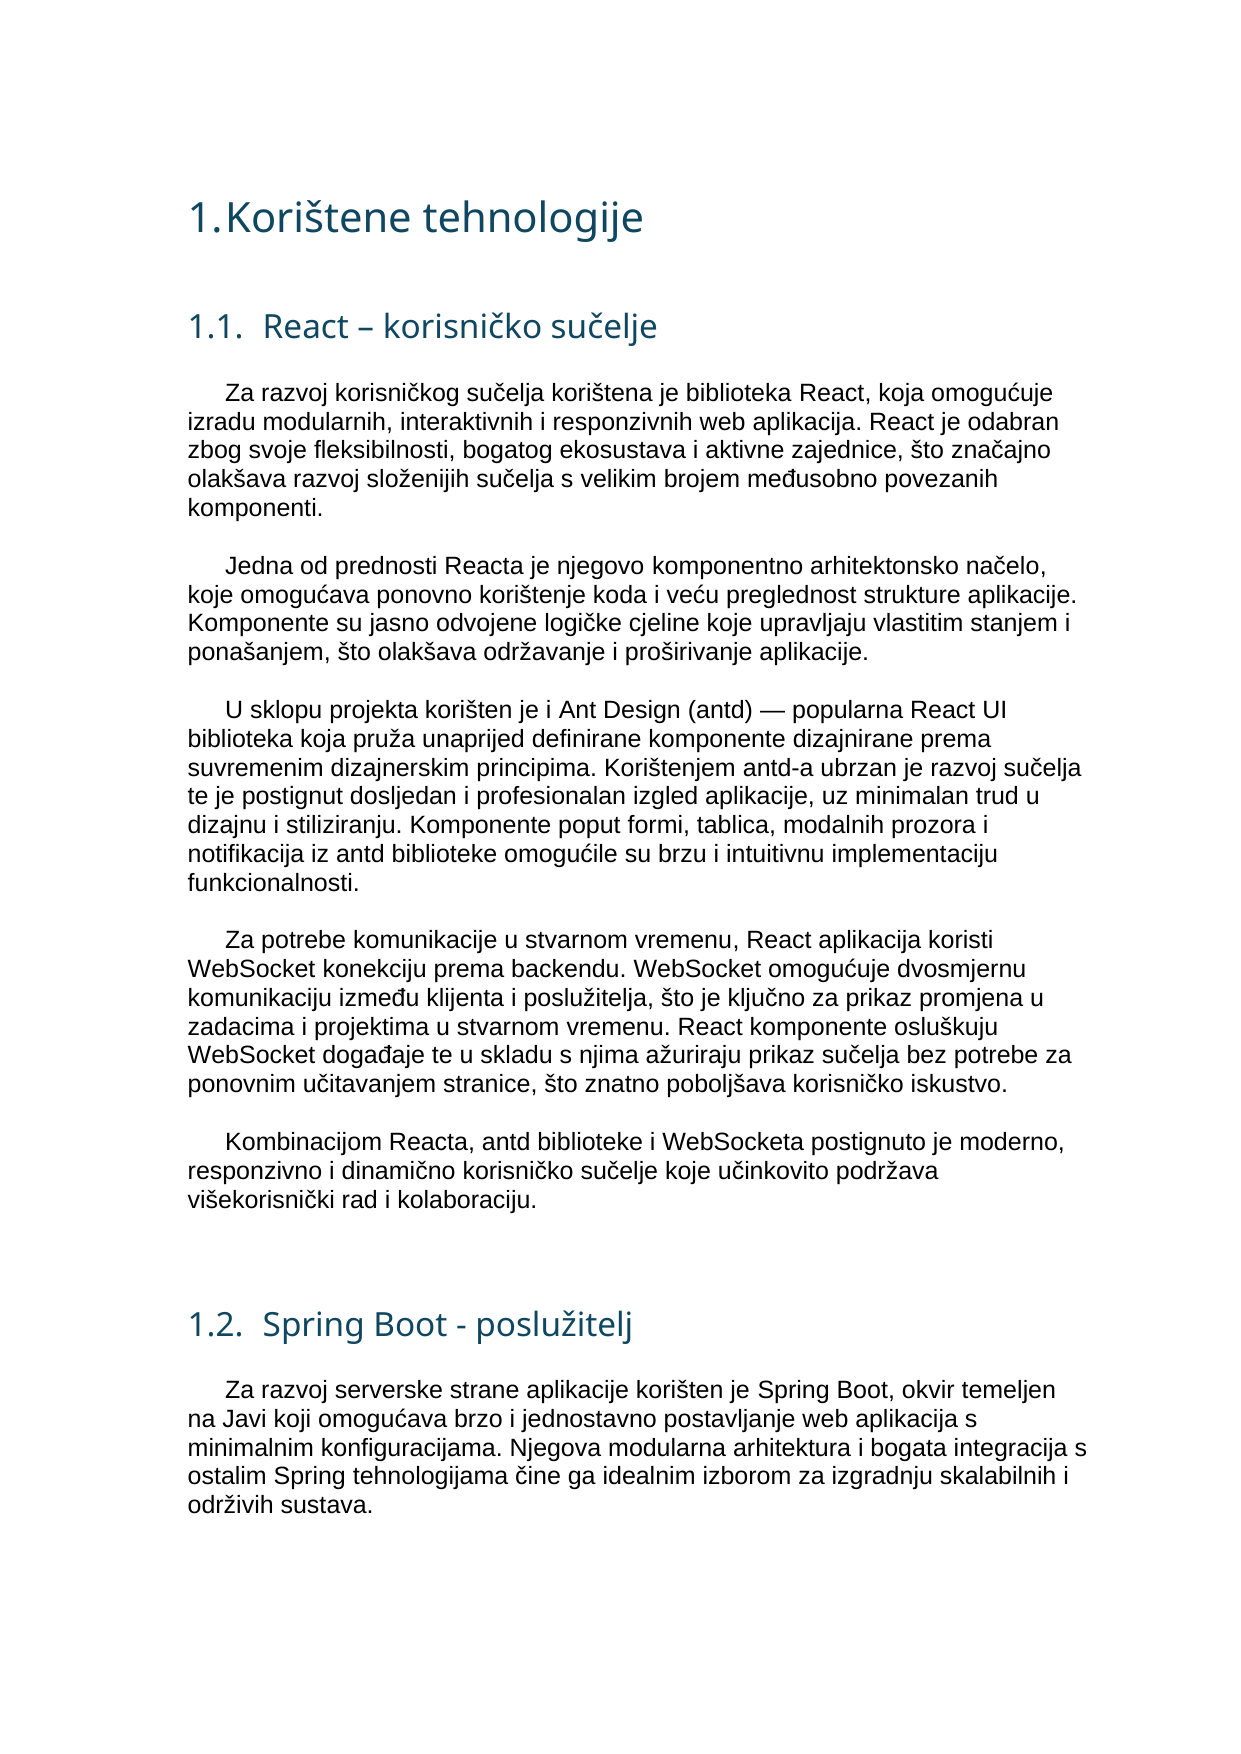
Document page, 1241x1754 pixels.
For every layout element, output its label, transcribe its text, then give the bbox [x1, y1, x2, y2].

text Za potrebe komunikacije u stvarnom vremenu, React aplikacija koristi WebSocket konekciju prema backendu. WebSocket omogućuje dvosmjernu komunikaciju između klijenta i poslužitelja, što je ključno za prikaz promjena u zadacima i projektima u stvarnom vremenu. React komponente osluškuju WebSocket događaje te u skladu s njima ažuriraju prikaz sučelja bez potrebe za ponovnim učitavanjem stranice, što znatno poboljšava korisničko iskustvo. [187, 925, 1090, 1098]
text U sklopu projekta korišten je i Ant Design (antd) — popularna React UI biblioteka koja pruža unaprijed definirane komponente dizajnirane prema suvremenim dizajnerskim principima. Korištenjem antd-a ubrzan je razvoj sučelja te je postignut dosljedan i profesionalan izgled aplikacije, uz minimalan trud u dizajnu i stiliziranju. Komponente poput formi, tablica, modalnih prozora i notifikacija iz antd biblioteke omogućile su brzu i intuitivnu implementaciju funkcionalnosti. [187, 695, 1090, 896]
text Jedna od prednosti Reacta je njegovo komponentno arhitektonsko načelo, koje omogućava ponovno korištenje koda i veću preglednost strukture aplikacije. Komponente su jasno odvojene logičke cjeline koje upravljaju vlastitim stanjem i ponašanjem, što olakšava održavanje i proširivanje aplikacije. [187, 551, 1090, 666]
text Za razvoj korisničkog sučelja korištena je biblioteka React, koja omogućuje izradu modularnih, interaktivnih i responzivnih web aplikacija. React je odabran zbog svoje fleksibilnosti, bogatog ekosustava i aktivne zajednice, što značajno olakšava razvoj složenijih sučelja s velikim brojem međusobno povezanih komponenti. [187, 378, 1090, 522]
text Kombinacijom Reacta, antd biblioteke i WebSocketa postignuto je moderno, responzivno i dinamično korisničko sučelje koje učinkovito podržava višekorisnički rad i kolaboraciju. [187, 1127, 1090, 1213]
subtitle Spring Boot - poslužitelj [187, 1300, 1090, 1346]
subtitle React – korisničko sučelje [187, 303, 1090, 349]
text Za razvoj serverske strane aplikacije korišten je Spring Boot, okvir temeljen na Javi koji omogućava brzo i jednostavno postavljanje web aplikacija s minimalnim konfiguracijama. Njegova modularna arhitektura i bogata integracija s ostalim Spring tehnologijama čine ga idealnim izborom za izgradnju skalabilnih i održivih sustava. [187, 1375, 1090, 1519]
subtitle Korištene tehnologije [187, 187, 1090, 244]
